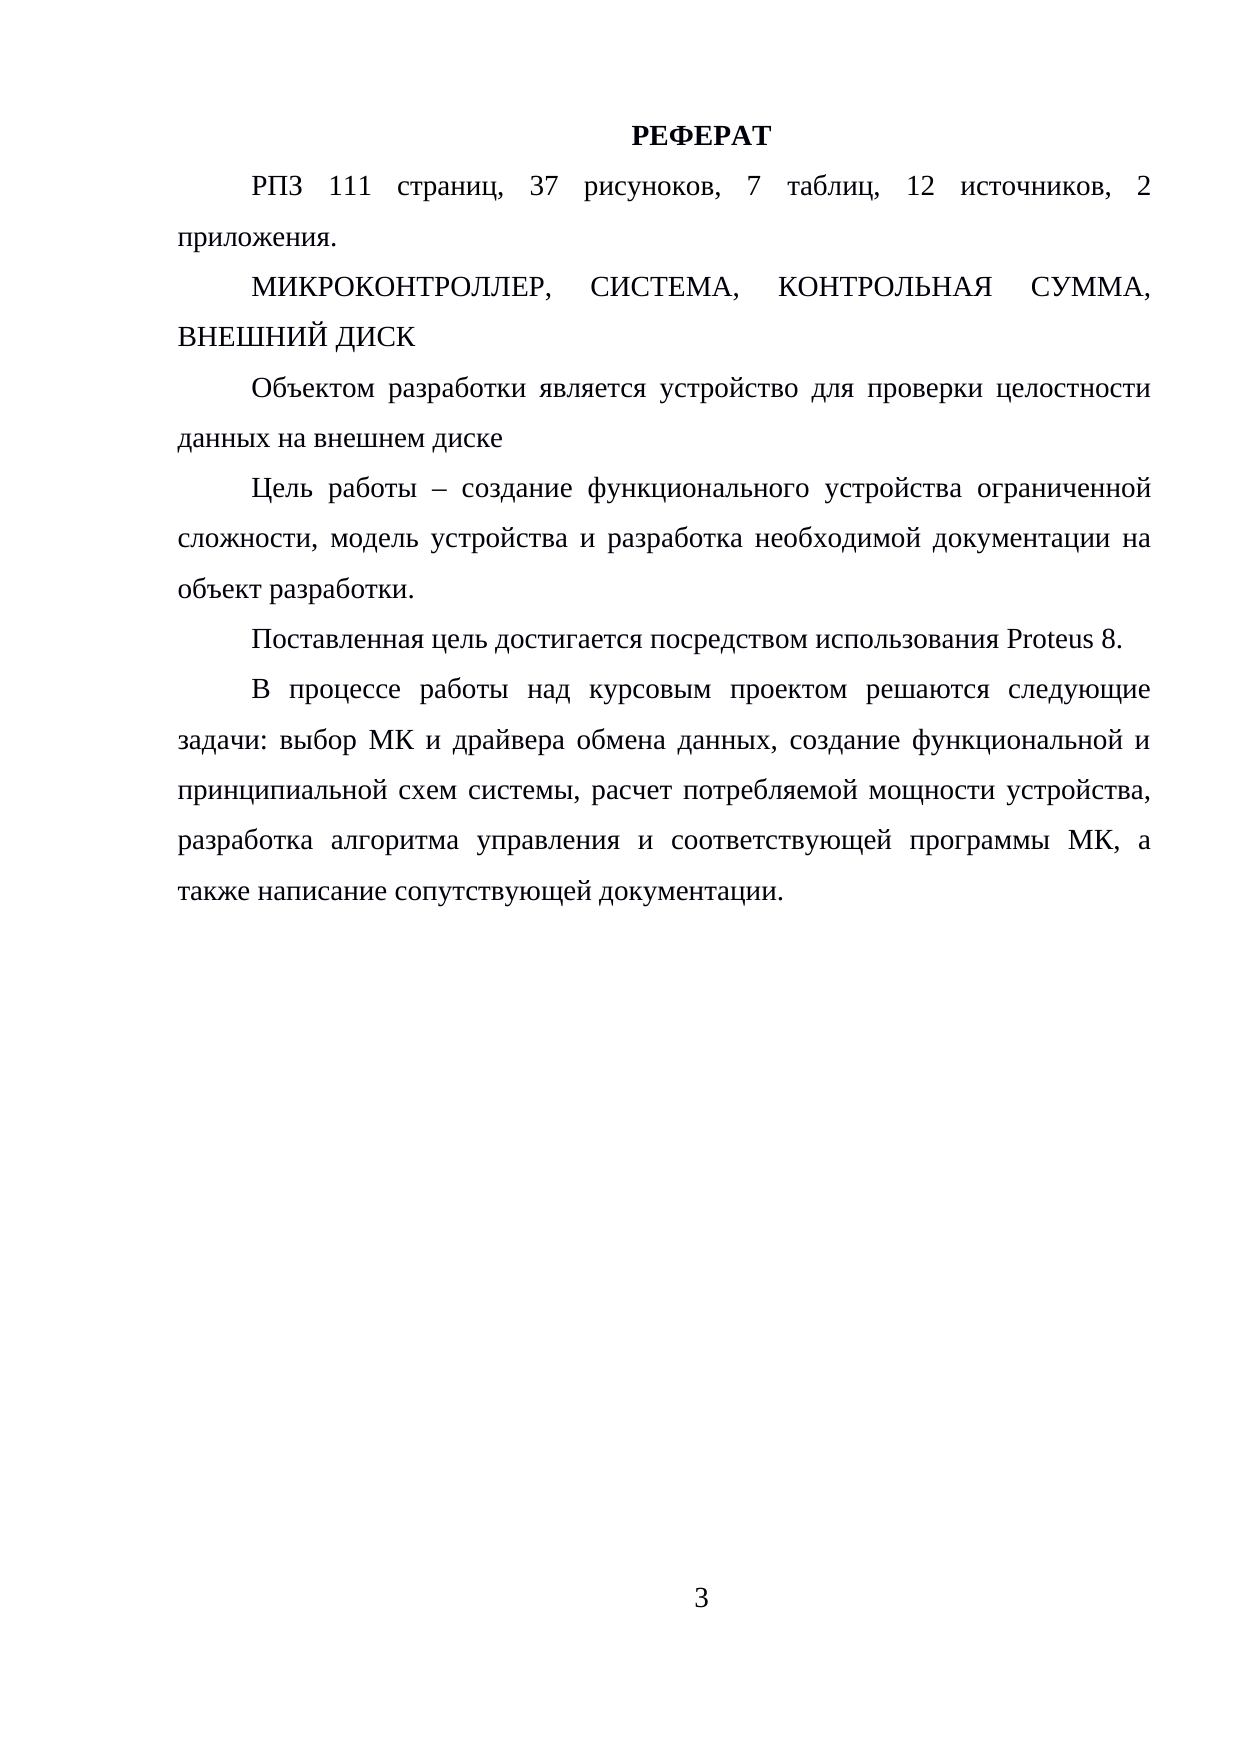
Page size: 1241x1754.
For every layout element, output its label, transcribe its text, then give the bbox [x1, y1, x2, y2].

text Цель работы – создание функционального устройства ограниченной сложности, модель устройства и разработка необходимой документации на объект разработки. [177, 470, 1152, 604]
text РЕФЕРАТ [177, 118, 1152, 152]
text Объектом разработки является устройство для проверки целостности данных на внешнем диске [177, 370, 1152, 453]
text В процессе работы над курсовым проектом решаются следующие задачи: выбор МК и драйвера обмена данных, создание функциональной и принципиальной схем системы, расчет потребляемой мощности устройства, разработка алгоритма управления и соответствующей программы МК, а также написание сопутствующей документации. [177, 672, 1152, 906]
text РПЗ 111 страниц, 37 рисуноков, 7 таблиц, 12 источников, 2 приложения. [177, 168, 1152, 252]
text МИКРОКОНТРОЛЛЕР, СИСТЕМА, КОНТРОЛЬНАЯ СУММА, ВНЕШНИЙ ДИСК [177, 269, 1152, 353]
text Поставленная цель достигается посредством использования Proteus 8. [177, 621, 1152, 655]
